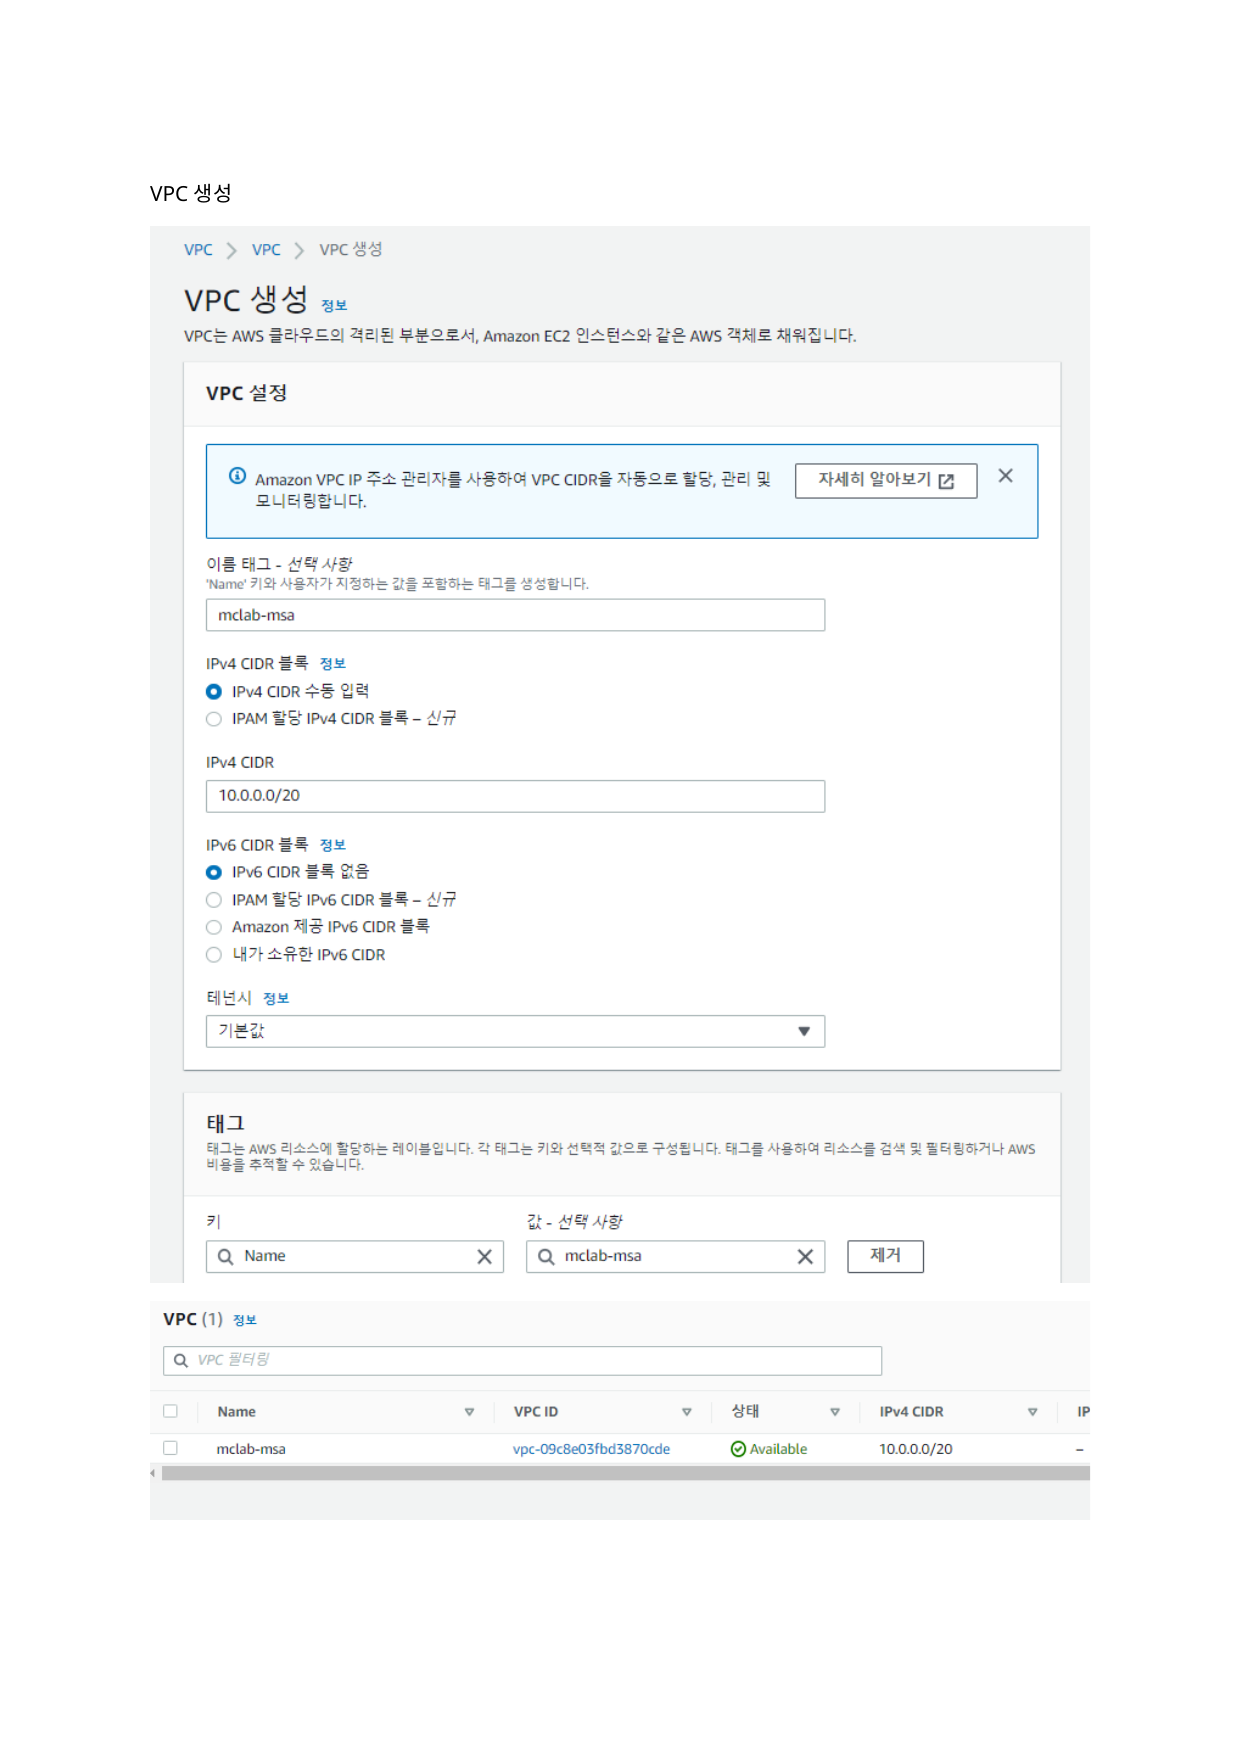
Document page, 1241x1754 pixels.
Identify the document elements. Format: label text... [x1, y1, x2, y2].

picture [150, 226, 1091, 1283]
subtitle VPC 생성 [150, 177, 1090, 207]
picture [150, 1301, 1091, 1520]
